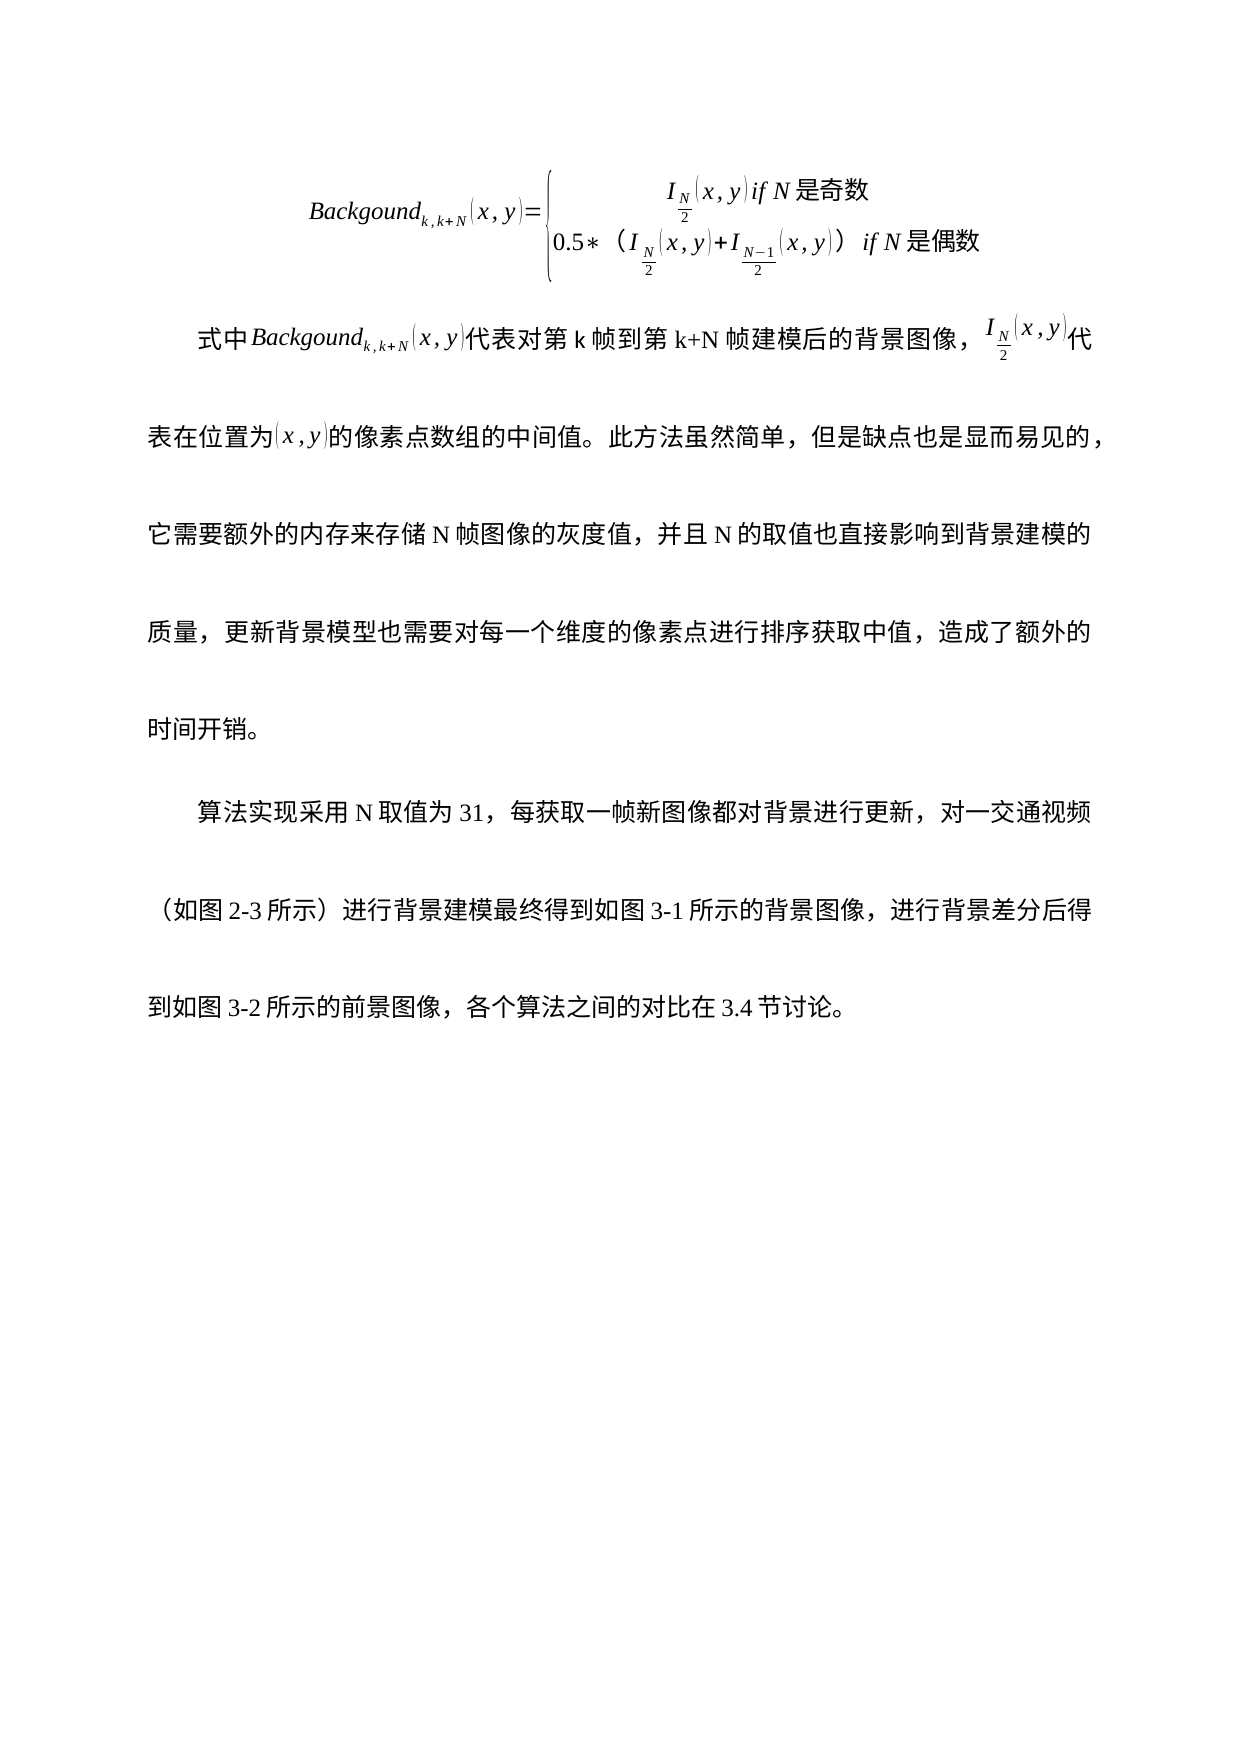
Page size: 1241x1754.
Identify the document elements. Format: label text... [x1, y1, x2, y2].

text 式中代表对第k帧到第k+N帧建模后的背景图像，代表在位置为的像素点数组的中间值。此方法虽然简单，但是缺点也是显而易见的，它需要额外的内存来存储N帧图像的灰度值，并且N的取值也直接影响到背景建模的质量，更新背景模型也需要对每一个维度的像素点进行排序获取中值，造成了额外的时间开销。 [148, 305, 1092, 760]
text 算法实现采用N取值为31，每获取一帧新图像都对背景进行更新，对一交通视频（如图2-3所示）进行背景建模最终得到如图3-1所示的背景图像，进行背景差分后得到如图3-2所示的前景图像，各个算法之间的对比在3.4节讨论。 [148, 778, 1092, 1038]
